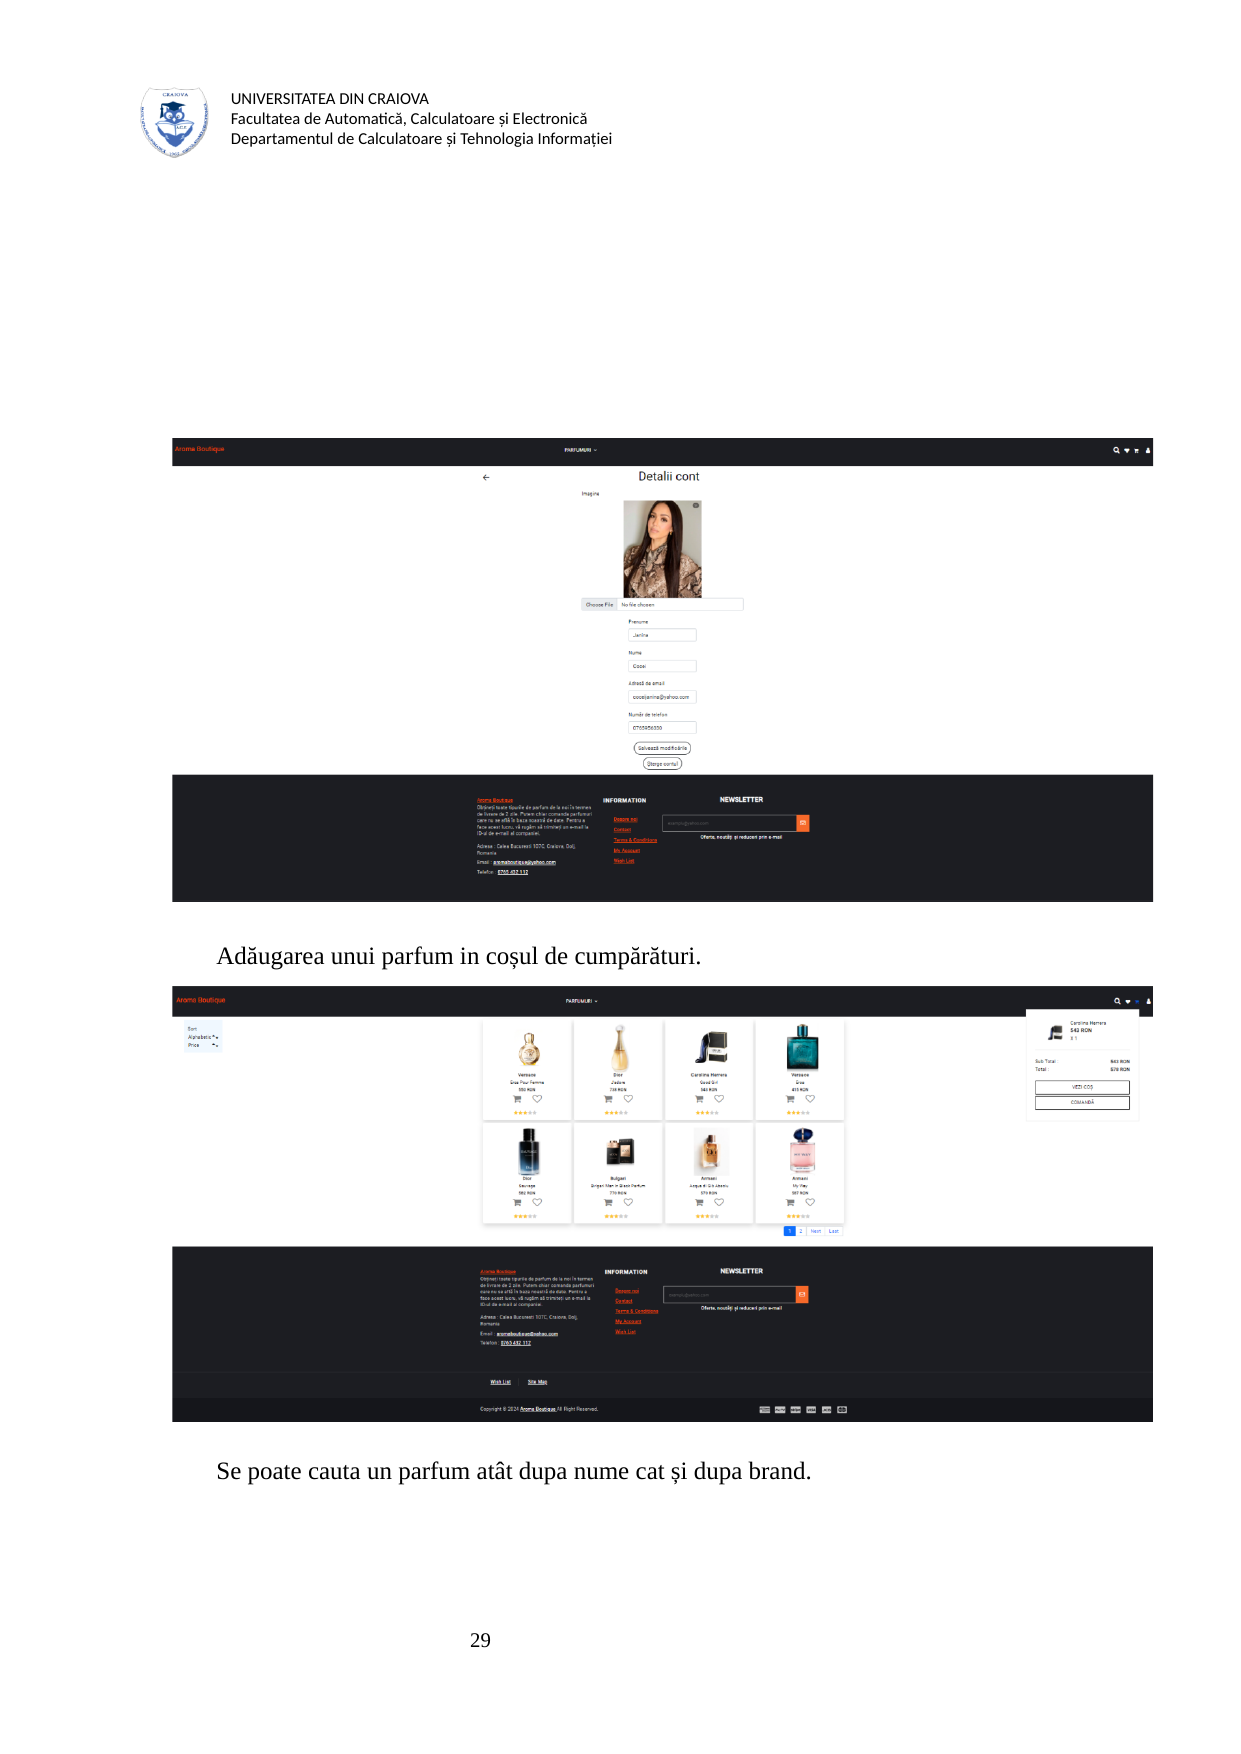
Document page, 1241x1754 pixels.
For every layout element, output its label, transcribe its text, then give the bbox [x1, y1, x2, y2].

picture [172, 438, 1154, 902]
picture [140, 87, 209, 158]
picture [172, 986, 1153, 1422]
list Se poate cauta un parfum atât dupa nume cat și dupa brand. [172, 1454, 1111, 1487]
list Adăugarea unui parfum in coșul de cumpărături. [172, 939, 1111, 972]
